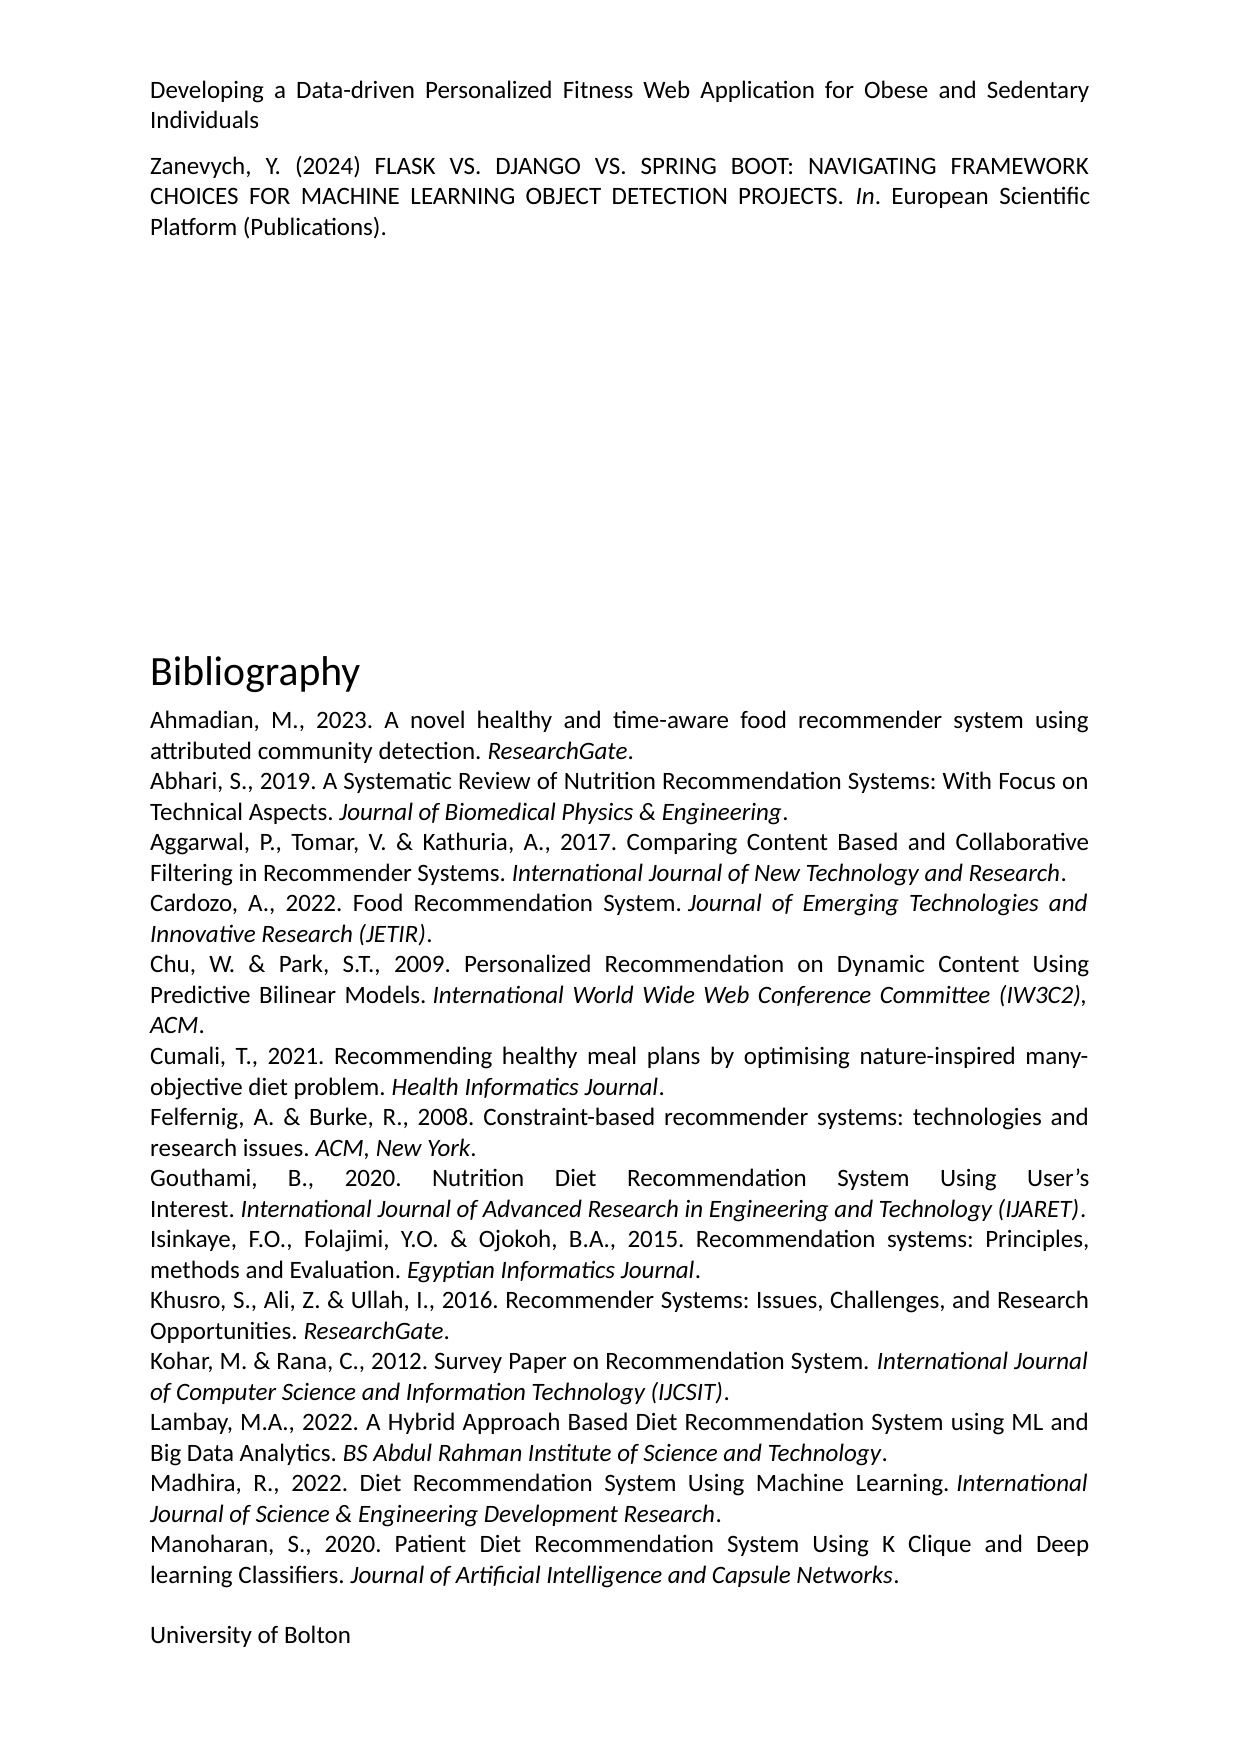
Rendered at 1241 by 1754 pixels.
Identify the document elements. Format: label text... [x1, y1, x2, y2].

text Lambay, M.A., 2022. A Hybrid Approach Based Diet Recommendation System using ML and Big Data Analytics. BS Abdul Rahman Institute of Science and Technology. [150, 1406, 1090, 1467]
text Khusro, S., Ali, Z. & Ullah, I., 2016. Recommender Systems: Issues, Challenges, and Research Opportunities. ResearchGate. [150, 1284, 1090, 1345]
text Felfernig, A. & Burke, R., 2008. Constraint-based recommender systems: technologies and research issues. ACM, New York. [150, 1101, 1090, 1162]
text Madhira, R., 2022. Diet Recommendation System Using Machine Learning. International Journal of Science & Engineering Development Research. [150, 1467, 1090, 1528]
text Manoharan, S., 2020. Patient Diet Recommendation System Using K Clique and Deep learning Classifiers. Journal of Artificial Intelligence and Capsule Networks. [150, 1528, 1090, 1589]
text Abhari, S., 2019. A Systematic Review of Nutrition Recommendation Systems: With Focus on Technical Aspects. Journal of Biomedical Physics & Engineering. [150, 766, 1090, 827]
subtitle Bibliography [150, 645, 1090, 696]
text Gouthami, B., 2020. Nutrition Diet Recommendation System Using User’s Interest. International Journal of Advanced Research in Engineering and Technology (IJARET). [150, 1162, 1090, 1223]
text Aggarwal, P., Tomar, V. & Kathuria, A., 2017. Comparing Content Based and Collaborative Filtering in Recommender Systems. International Journal of New Technology and Research. [150, 827, 1090, 888]
text Cardozo, A., 2022. Food Recommendation System. Journal of Emerging Technologies and Innovative Research (JETIR). [150, 888, 1090, 949]
text Isinkaye, F.O., Folajimi, Y.O. & Ojokoh, B.A., 2015. Recommendation systems: Principles, methods and Evaluation. Egyptian Informatics Journal. [150, 1223, 1090, 1284]
text Kohar, M. & Rana, C., 2012. Survey Paper on Recommendation System. International Journal of Computer Science and Information Technology (IJCSIT). [150, 1345, 1090, 1406]
text Cumali, T., 2021. Recommending healthy meal plans by optimising nature-inspired many-objective diet problem. Health Informatics Journal. [150, 1040, 1090, 1101]
text Ahmadian, M., 2023. A novel healthy and time-aware food recommender system using attributed community detection. ResearchGate. [150, 704, 1090, 766]
text Chu, W. & Park, S.T., 2009. Personalized Recommendation on Dynamic Content Using Predictive Bilinear Models. International World Wide Web Conference Committee (IW3C2), ACM. [150, 949, 1090, 1040]
